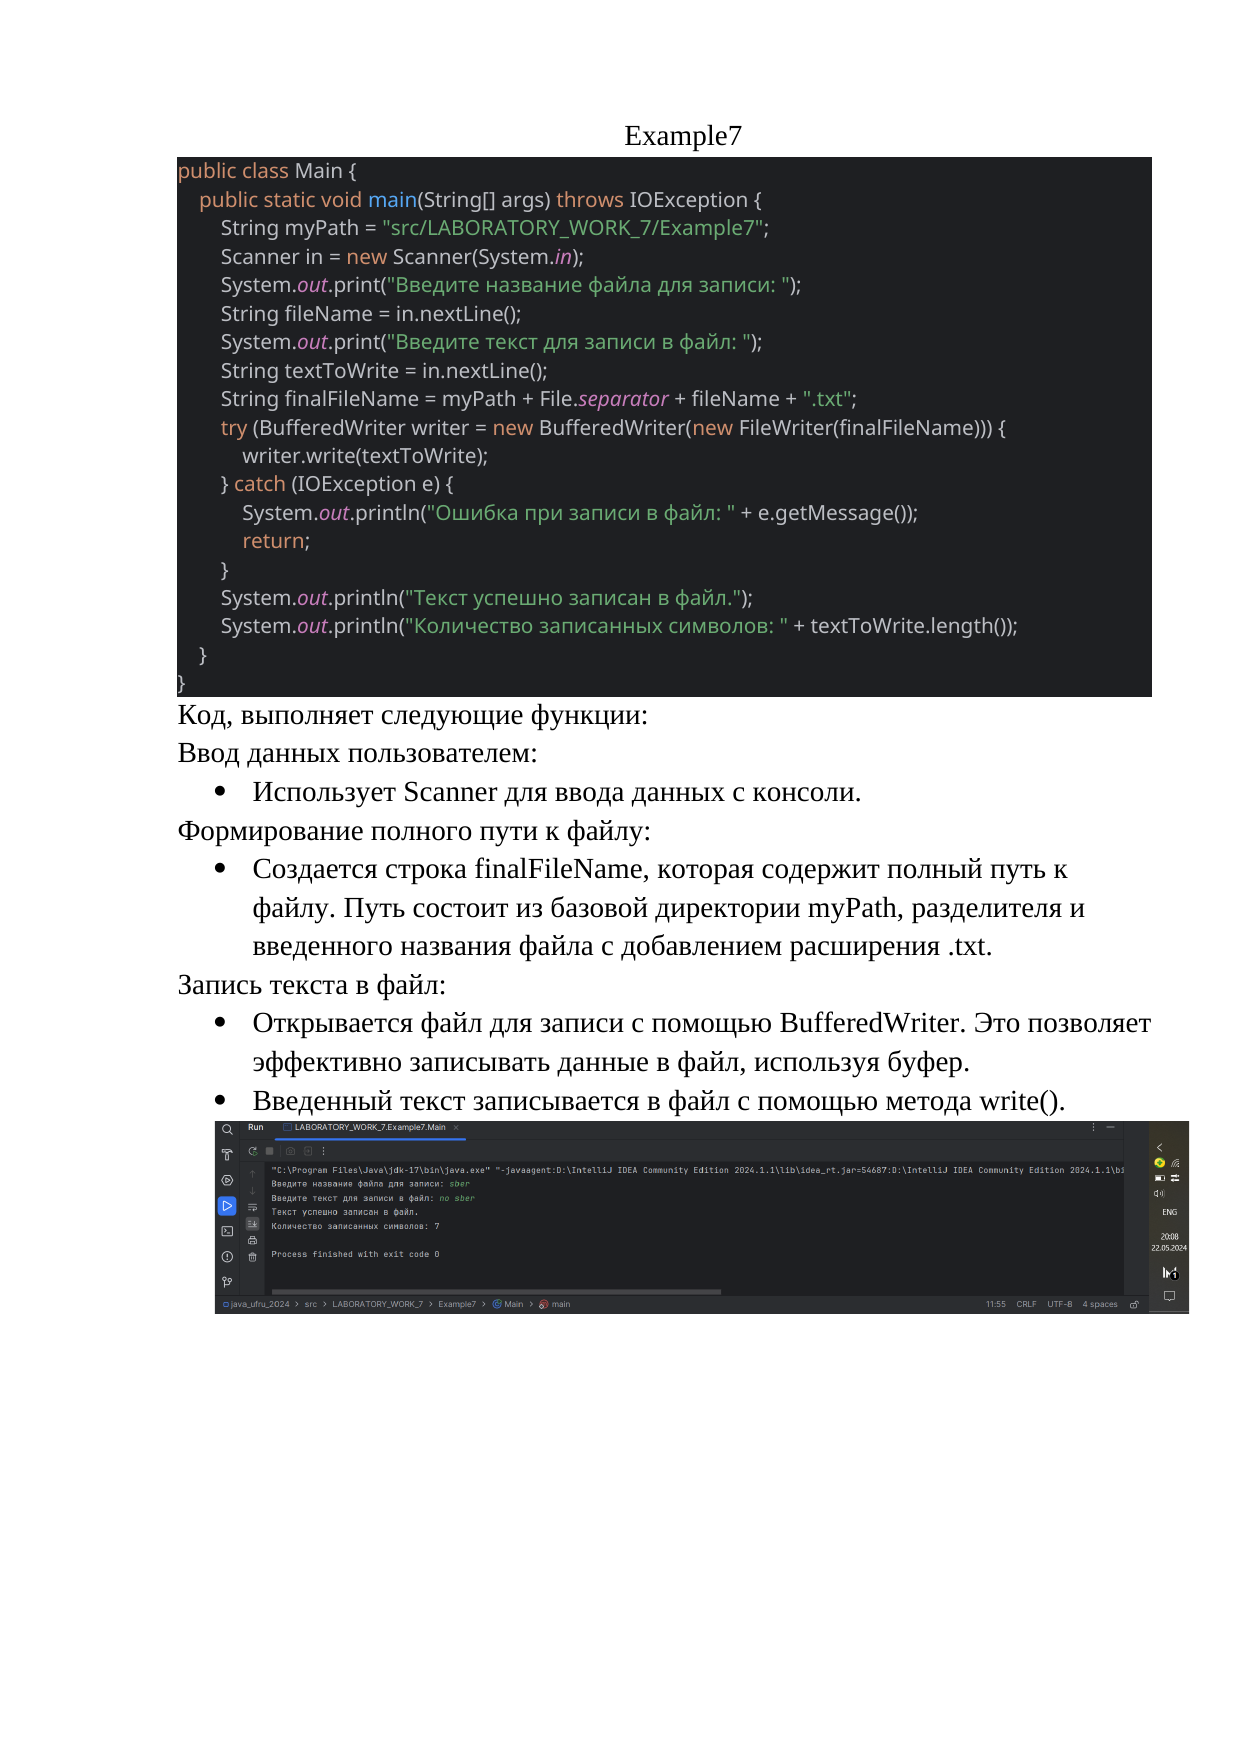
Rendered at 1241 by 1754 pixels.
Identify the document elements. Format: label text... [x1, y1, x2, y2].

text Запись текста в файл: [177, 967, 1152, 1001]
text Example7 [215, 118, 1152, 152]
text public class Main { public static void main(String[] args) throws IOException { String myPath = "src/LABORATORY_WORK_7/Example7"; Scanner in = new Scanner(System.in); System.out.print("Введите название файла для записи: "); String fileName = in.nextLine(); System.out.print("Введите текст для записи в файл: "); String textToWrite = in.nextLine(); String finalFileName = myPath + File.separator + fileName + ".txt"; try (BufferedWriter writer = new BufferedWriter(new FileWriter(finalFileName))) { writer.write(textToWrite); } catch (IOException e) { System.out.println("Ошибка при записи в файл: " + e.getMessage()); return; } System.out.println("Текст успешно записан в файл."); System.out.println("Количество записанных символов: " + textToWrite.length()); } } [177, 157, 1152, 697]
text Формирование полного пути к файлу: [177, 813, 1152, 846]
text Код, выполняет следующие функции: [177, 697, 1152, 731]
list Открывается файл для записи с помощью BufferedWriter. Это позволяет эффективно записывать данные в файл, используя буфер. [215, 1006, 1152, 1078]
picture [214, 1121, 1190, 1314]
list Создается строка finalFileName, которая содержит полный путь к файлу. Путь состоит из базовой директории myPath, разделителя и введенного названия файла с добавлением расширения .txt. [215, 851, 1152, 962]
list Введенный текст записывается в файл с помощью метода write(). [215, 1083, 1152, 1116]
text Ввод данных пользователем: [177, 736, 1152, 769]
list Использует Scanner для ввода данных с консоли. [215, 774, 1152, 808]
